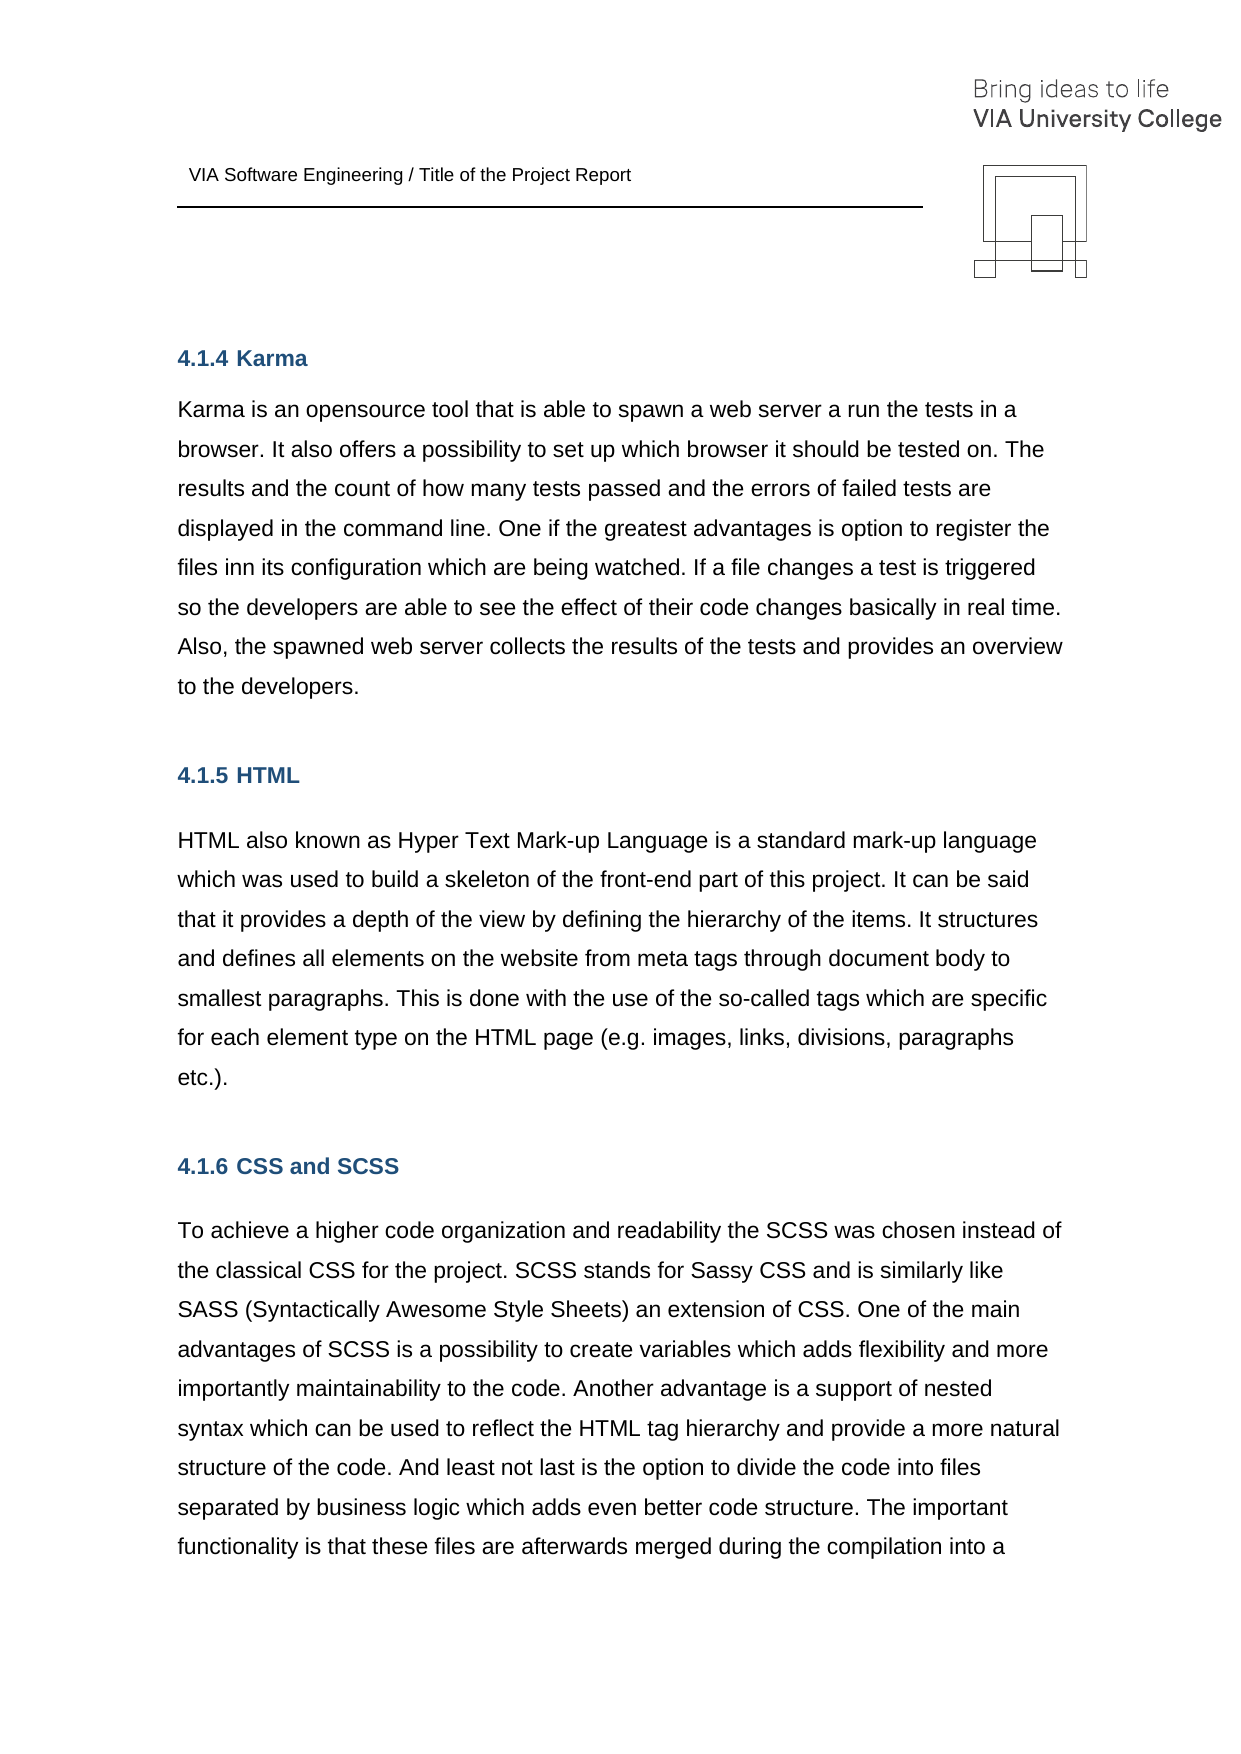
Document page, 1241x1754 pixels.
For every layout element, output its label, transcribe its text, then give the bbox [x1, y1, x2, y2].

subtitle HTML [177, 762, 1063, 788]
text HTML also known as Hyper Text Mark-up Language is a standard mark-up language which was used to build a skeleton of the front-end part of this project. It can be said that it provides a depth of the view by defining the hierarchy of the items. It structures and defines all elements on the website from meta tags through document body to smallest paragraphs. This is done with the use of the so-called tags which are specific for each element type on the HTML page (e.g. images, links, divisions, paragraphs etc.). [177, 827, 1063, 1090]
subtitle CSS and SCSS [177, 1153, 1063, 1179]
subtitle Karma [177, 340, 1063, 371]
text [177, 1217, 1063, 1559]
text Karma is an opensource tool that is able to spawn a web server a run the tests in a browser. It also offers a possibility to set up which browser it should be tested on. The results and the count of how many tests passed and the errors of failed tests are displayed in the command line. One if the greatest advantages is option to register the files inn its configuration which are being watched. If a file changes a test is triggered so the developers are able to see the effect of their code changes basically in real time. Also, the spawned web server collects the results of the tests and provides an overview to the developers. [177, 396, 1063, 699]
